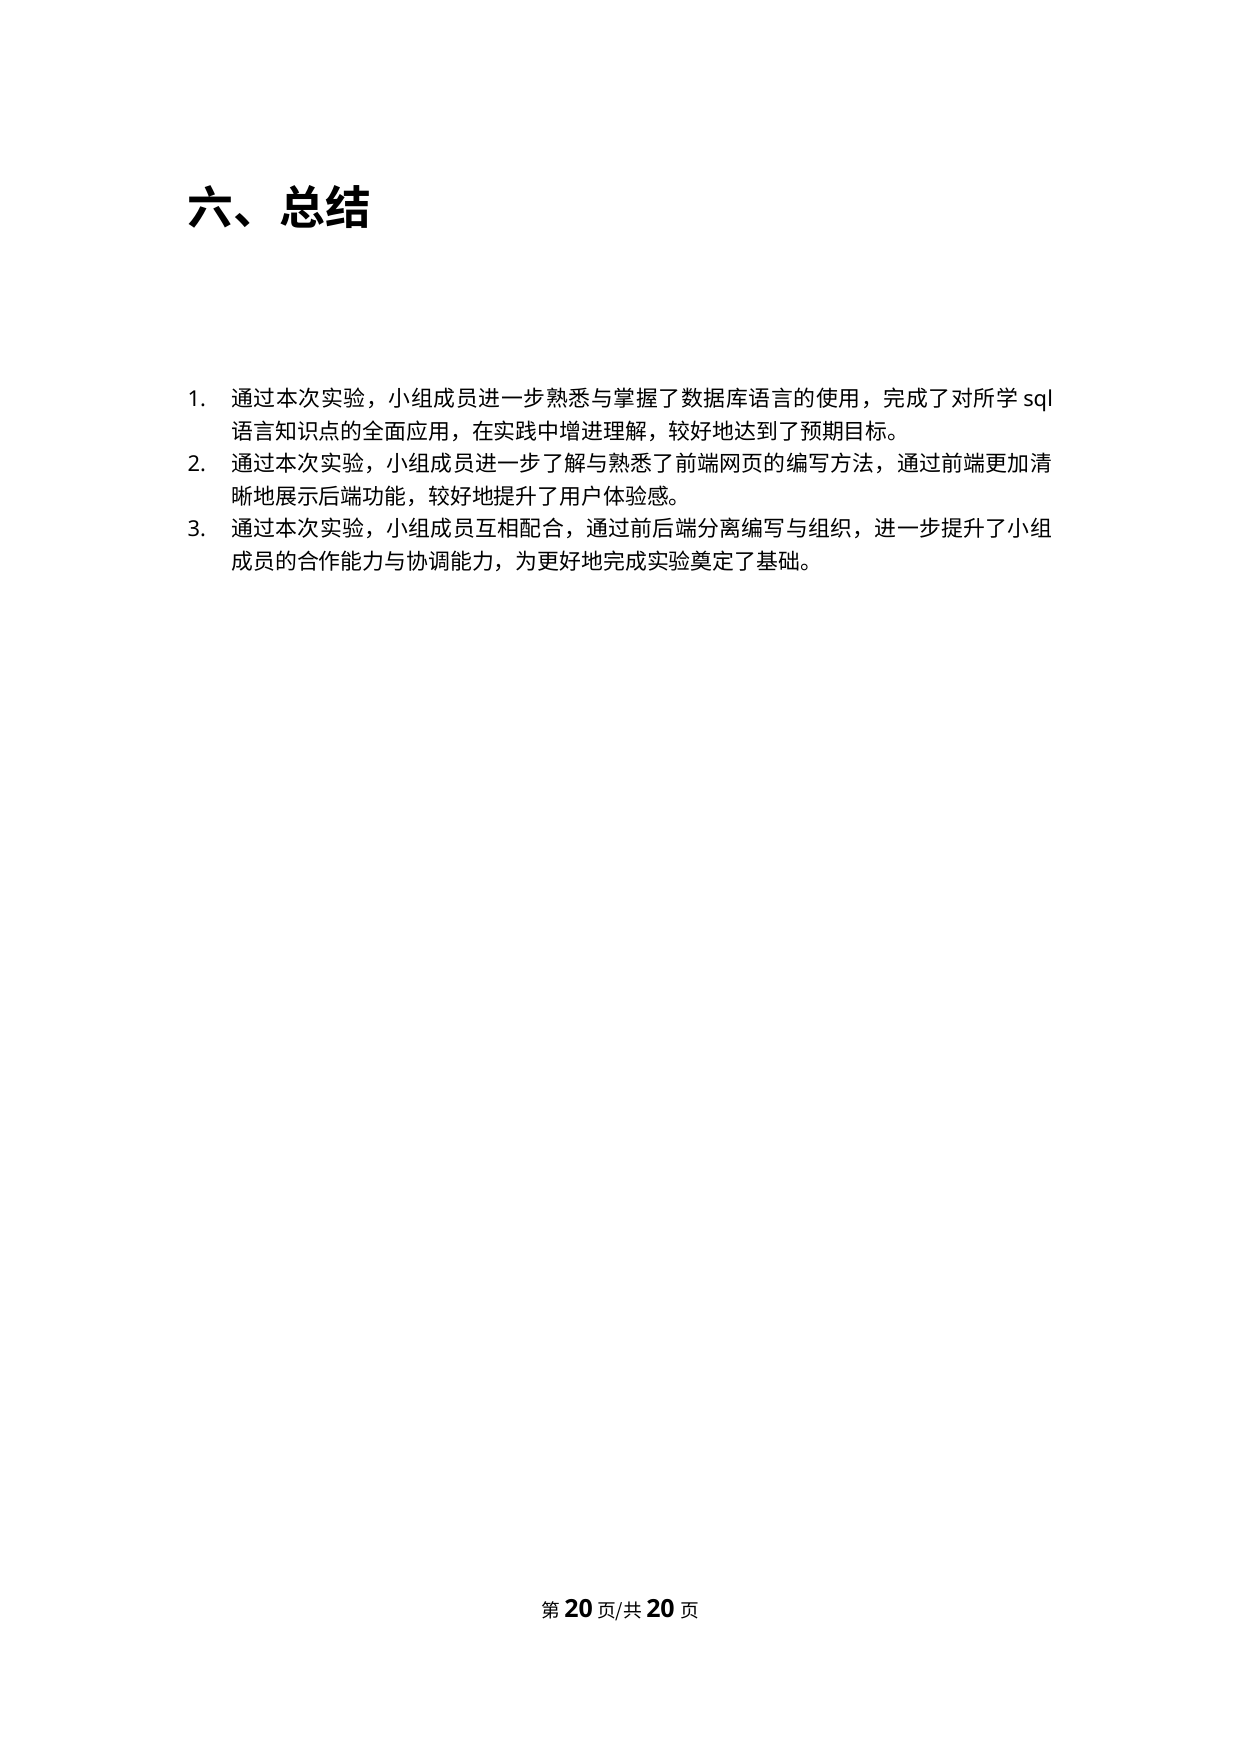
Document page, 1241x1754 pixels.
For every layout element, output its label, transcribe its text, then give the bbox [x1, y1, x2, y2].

list 通过本次实验，小组成员进一步熟悉与掌握了数据库语言的使用，完成了对所学sql语言知识点的全面应用，在实践中增进理解，较好地达到了预期目标。 [187, 381, 1053, 446]
list 通过本次实验，小组成员进一步了解与熟悉了前端网页的编写方法，通过前端更加清晰地展示后端功能，较好地提升了用户体验感。 [187, 446, 1053, 511]
list 通过本次实验，小组成员互相配合，通过前后端分离编写与组织，进一步提升了小组成员的合作能力与协调能力，为更好地完成实验奠定了基础。 [187, 511, 1053, 576]
subtitle 六、总结 [187, 156, 1053, 253]
